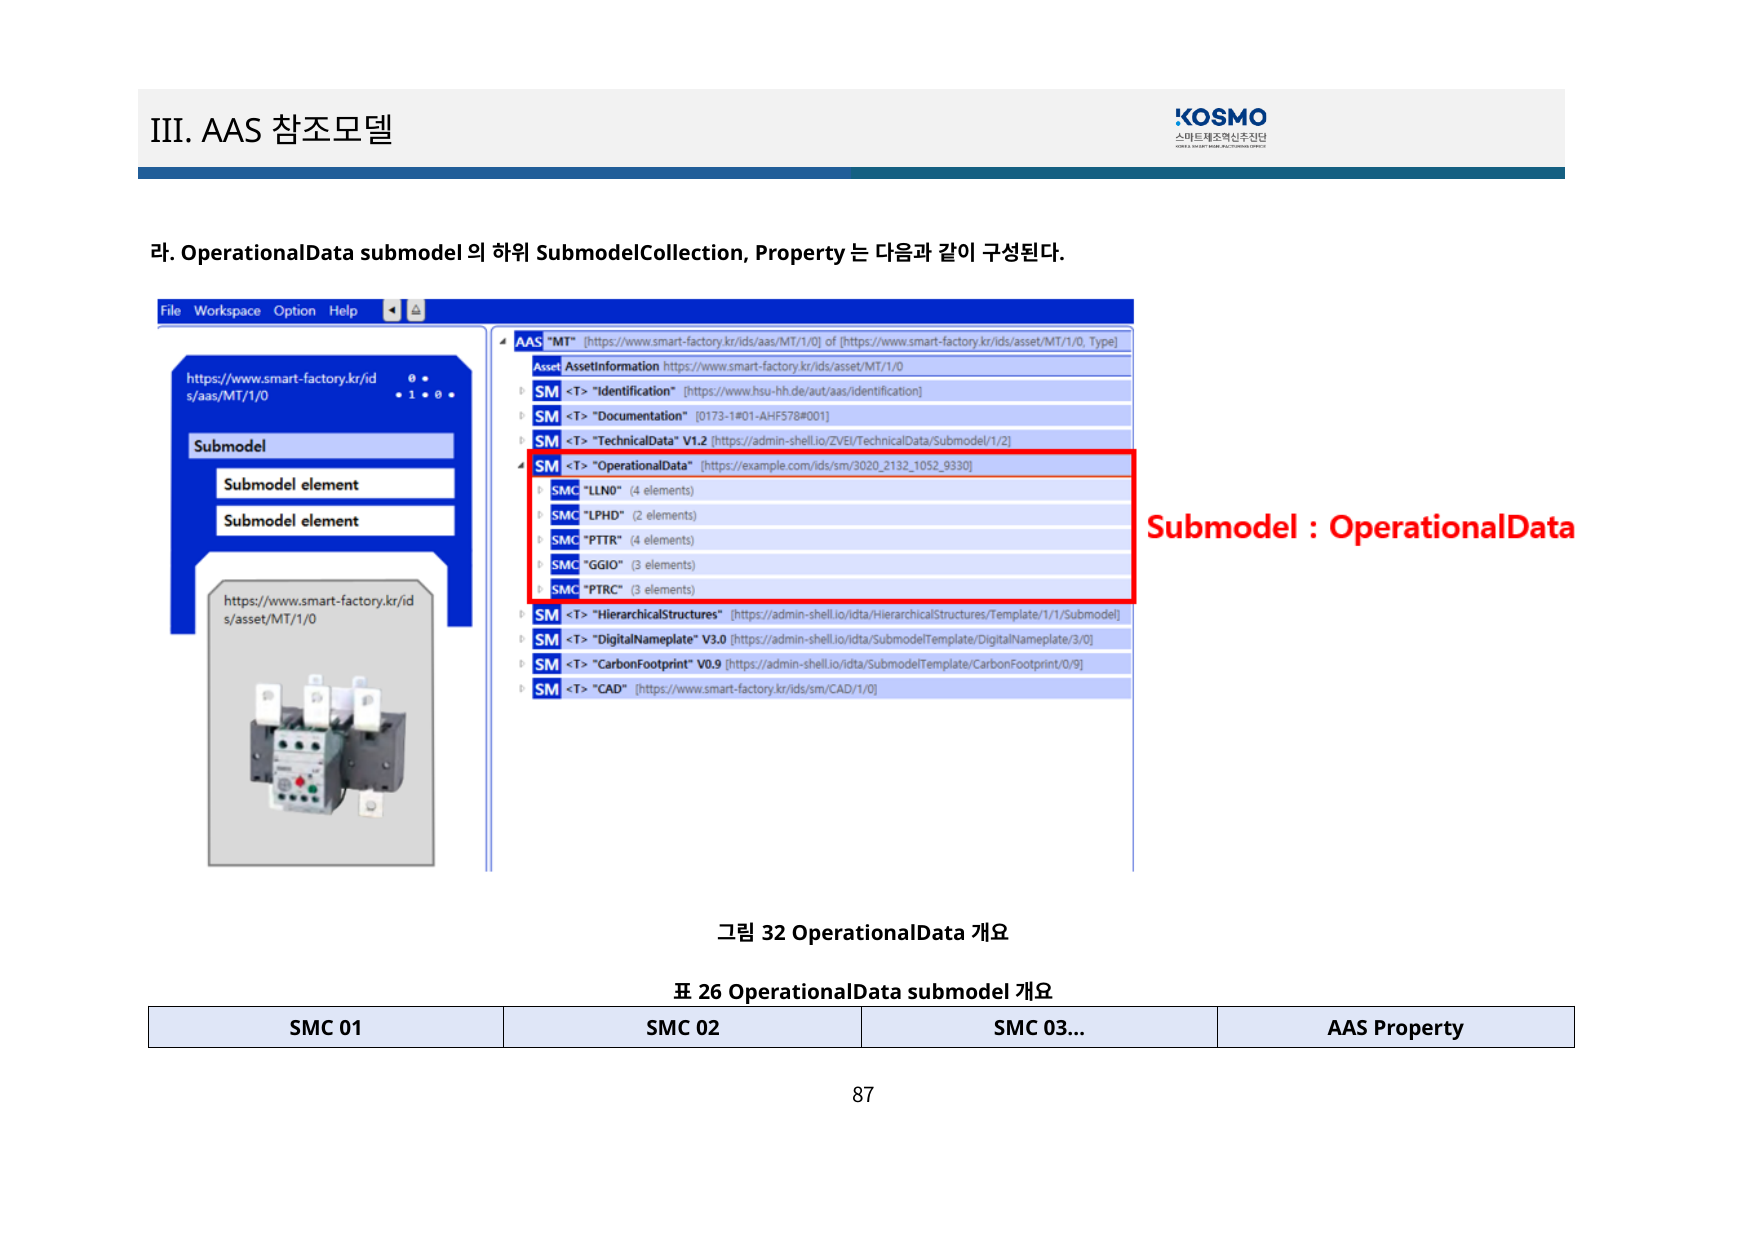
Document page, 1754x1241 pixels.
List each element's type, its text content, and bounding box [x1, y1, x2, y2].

picture [150, 294, 1577, 917]
table_header AAS Property [1218, 1007, 1574, 1047]
text 라. OperationalData submodel의 하위 SubmodelCollection, Property는 다음과 같이 구성된다. [150, 236, 1577, 266]
table_header SMC 02 [504, 1007, 861, 1047]
table_header SMC 01 [149, 1007, 503, 1047]
table_header SMC 03… [862, 1007, 1217, 1047]
picture [1175, 108, 1267, 148]
